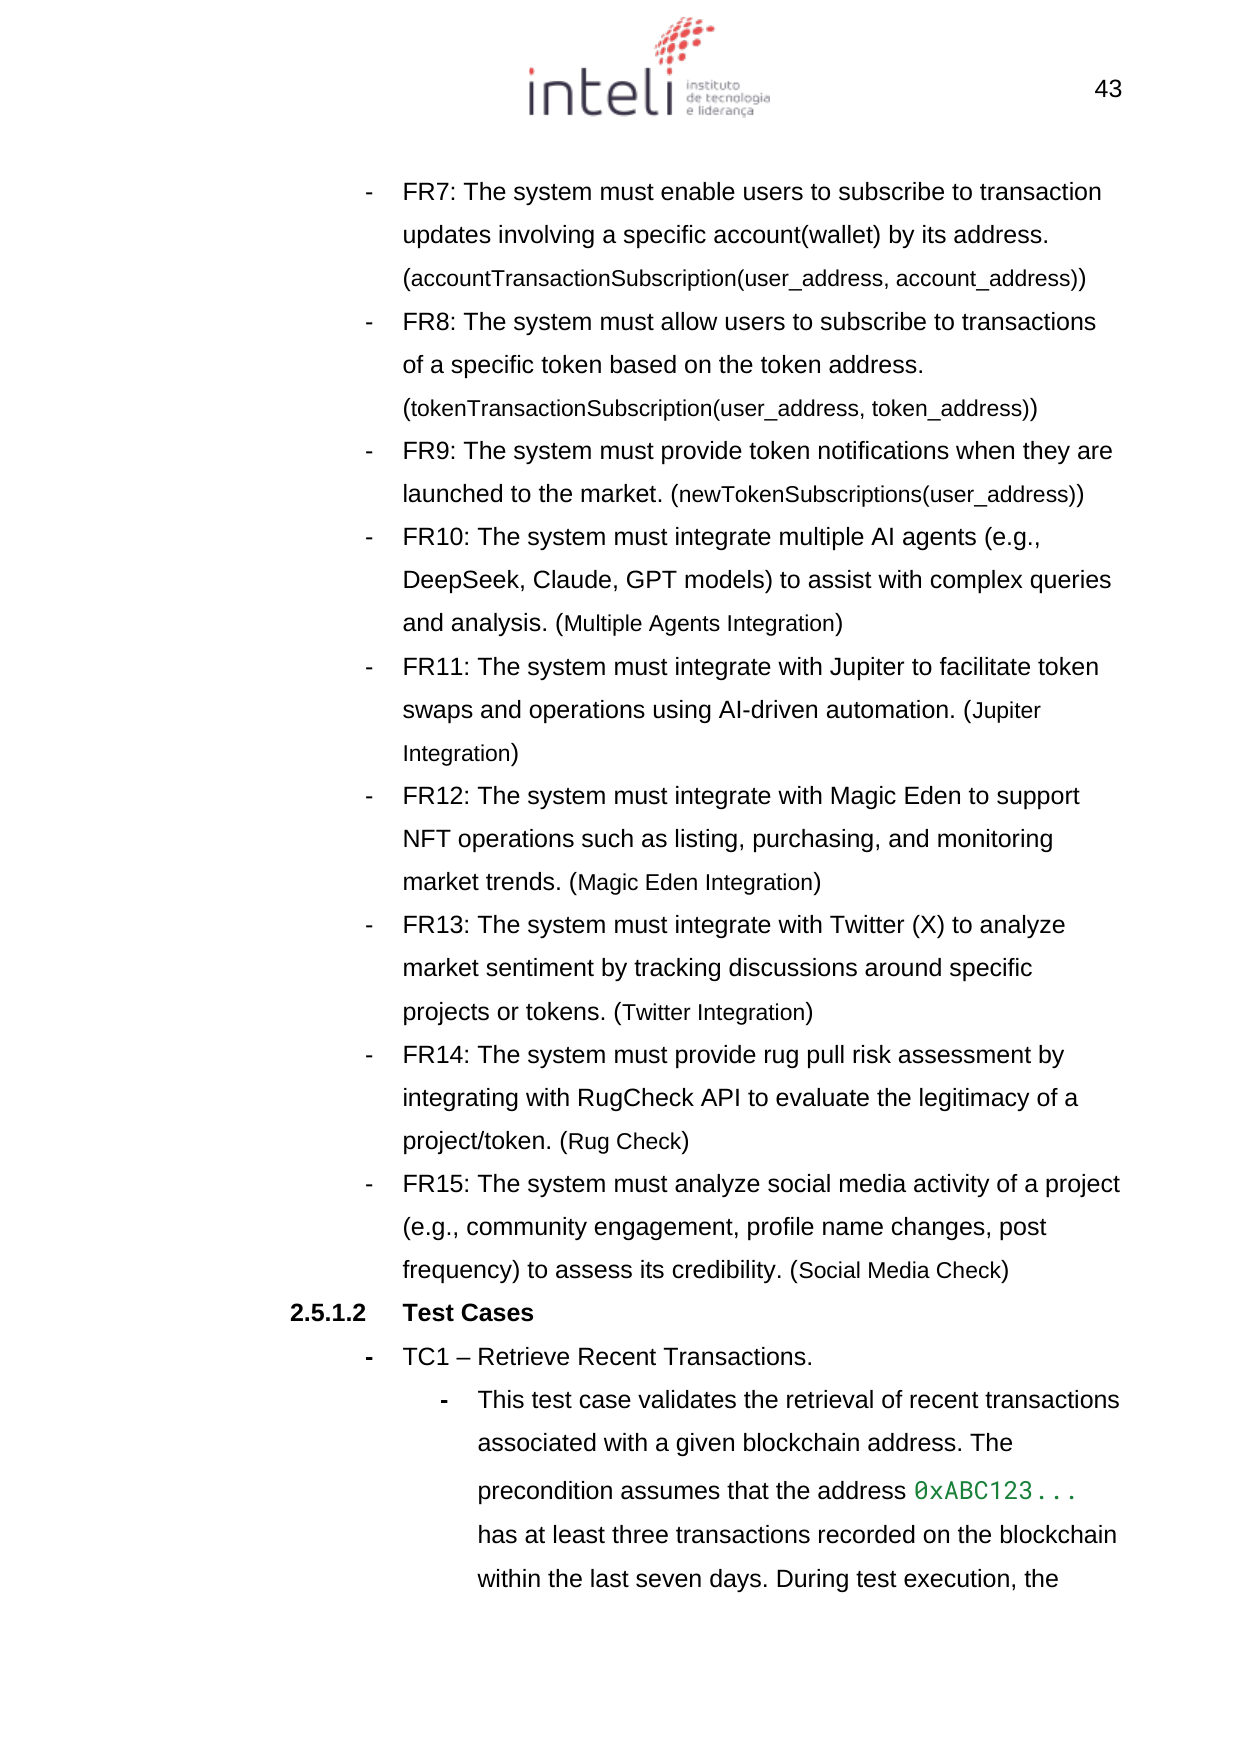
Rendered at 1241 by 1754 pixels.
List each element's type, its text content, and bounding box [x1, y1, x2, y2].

list FR7: The system must enable users to subscribe to transaction updates involving a specific account(wallet) by its address. (accountTransactionSubscription(user_address, account_address)) [365, 177, 1122, 292]
list FR11: The system must integrate with Jupiter to facilitate token swaps and operations using AI-driven automation. (Jupiter Integration) [365, 652, 1122, 767]
list FR8: The system must allow users to subscribe to transactions of a specific token based on the token address. (tokenTransactionSubscription(user_address, token_address)) [365, 307, 1122, 422]
list FR13: The system must integrate with Twitter (X) to analyze market sentiment by tracking discussions around specific projects or tokens. (Twitter Integration) [365, 910, 1122, 1025]
list FR10: The system must integrate multiple AI agents (e.g., DeepSeek, Claude, GPT models) to assist with complex queries and analysis. (Multiple Agents Integration) [365, 522, 1122, 637]
list FR15: The system must analyze social media activity of a project (e.g., community engagement, profile name changes, post frequency) to assess its credibility. (Social Media Check) [365, 1169, 1122, 1284]
picture [529, 17, 770, 118]
list TC1 – Retrieve Recent Transactions. [365, 1342, 1122, 1370]
list FR12: The system must integrate with Magic Eden to support NFT operations such as listing, purchasing, and monitoring market trends. (Magic Eden Integration) [365, 781, 1122, 896]
list Test Cases [290, 1298, 1122, 1327]
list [440, 1385, 1122, 1592]
list FR14: The system must provide rug pull risk assessment by integrating with RugCheck API to evaluate the legitimacy of a project/token. (Rug Check) [365, 1040, 1122, 1155]
list FR9: The system must provide token notifications when they are launched to the market. (newTokenSubscriptions(user_address)) [365, 436, 1122, 508]
